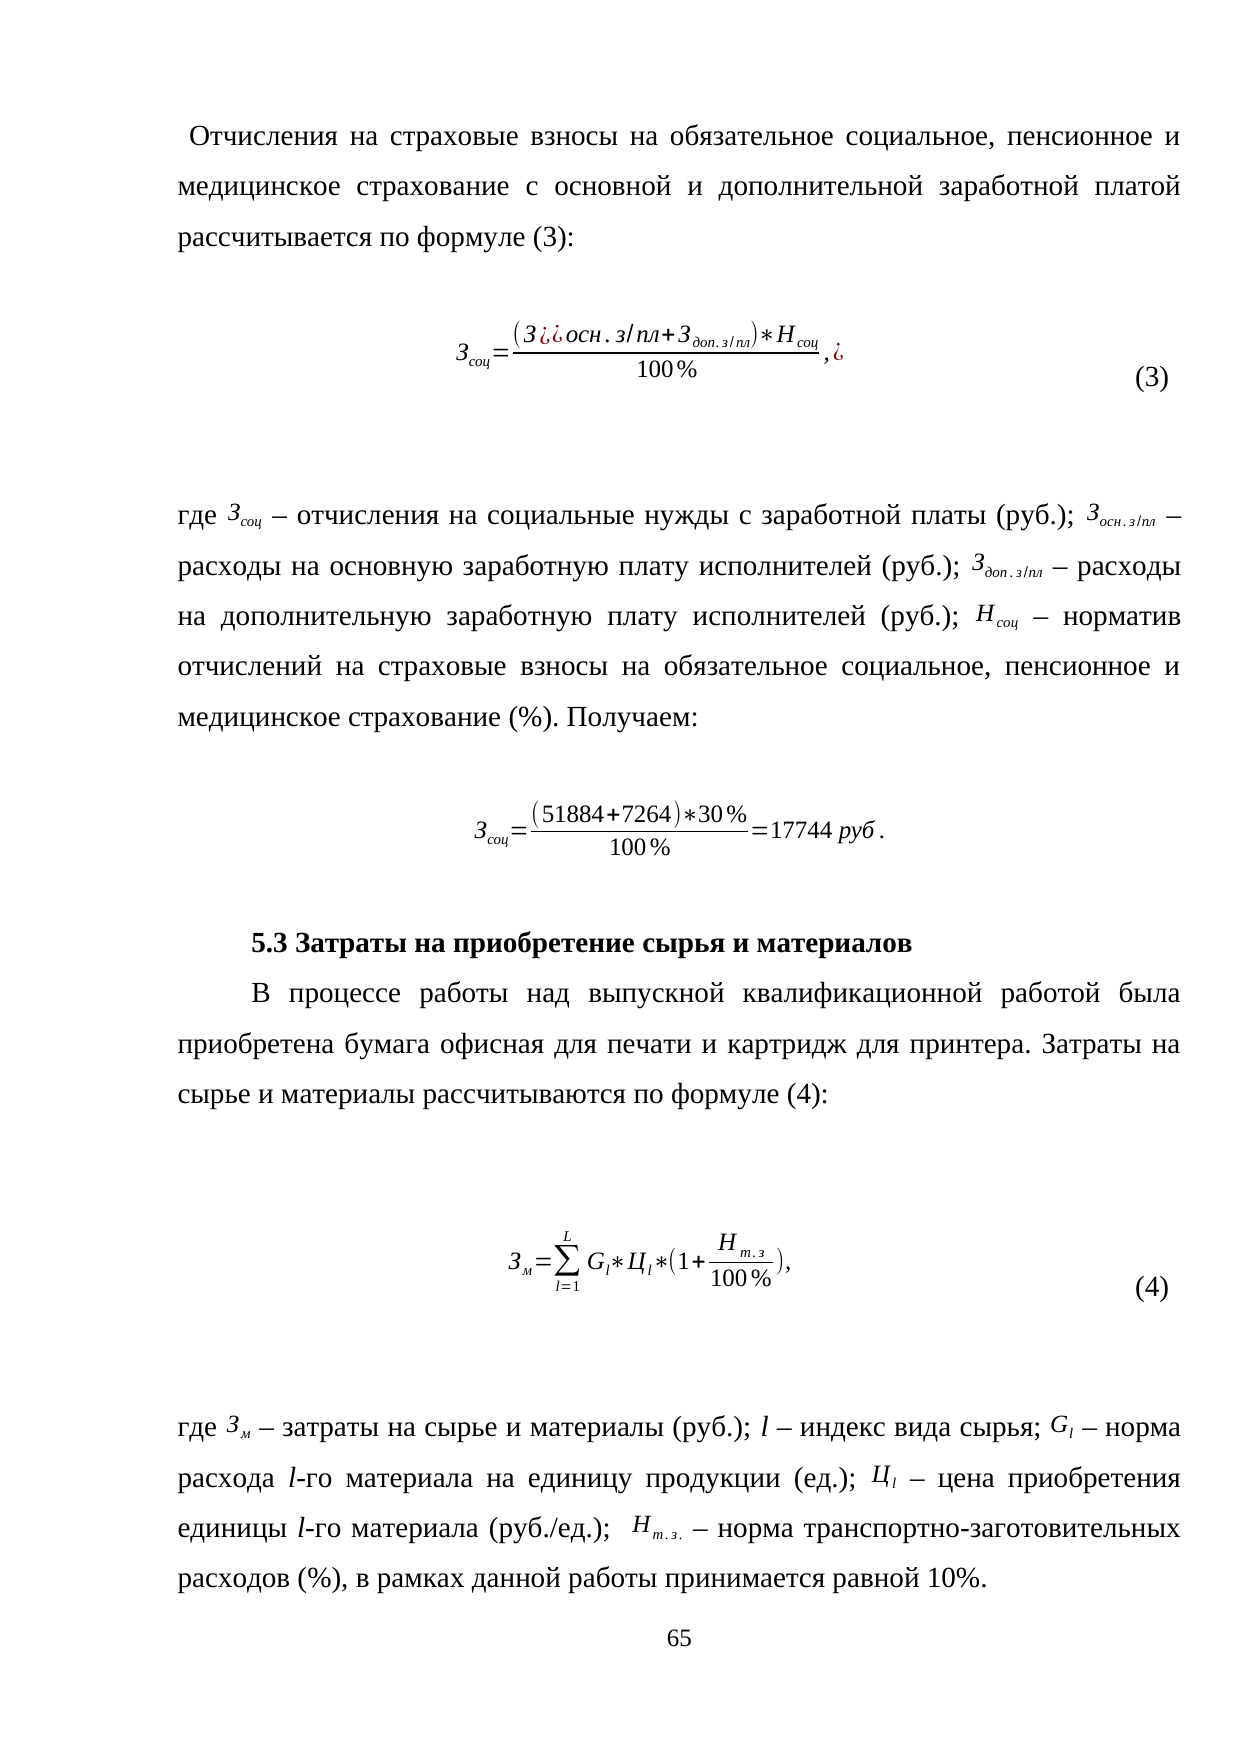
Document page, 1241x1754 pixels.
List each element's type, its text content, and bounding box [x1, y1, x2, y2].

table_header (4) [1122, 1227, 1180, 1359]
table_header [177, 1227, 1122, 1359]
text Отчисления на страховые взносы на обязательное социальное, пенсионное и медицинское страхование с основной и дополнительной заработной платой рассчитывается по формуле (3): [177, 118, 1181, 252]
table_header (3) [1122, 319, 1180, 447]
text где – отчисления на социальные нужды с заработной платы (руб.); – расходы на основную заработную плату исполнителей (руб.); – расходы на дополнительную заработную плату исполнителей (руб.); – норматив отчислений на страховые взносы на обязательное социальное, пенсионное и медицинское страхование (%). Получаем: [177, 497, 1181, 732]
text В процессе работы над выпускной квалификационной работой была приобретена бумага офисная для печати и картридж для принтера. Затраты на сырье и материалы рассчитываются по формуле (4): [177, 976, 1181, 1110]
table_header [177, 319, 1122, 447]
text где – затраты на сырье и материалы (руб.); l – индекс вида сырья; – норма расхода l-го материала на единицу продукции (ед.); – цена приобретения единицы l-го материала (руб./ед.); – норма транспортно-заготовительных расходов (%), в рамках данной работы принимается равной 10%. [177, 1409, 1181, 1594]
text 5.3 Затраты на приобретение сырья и материалов [177, 925, 1181, 959]
